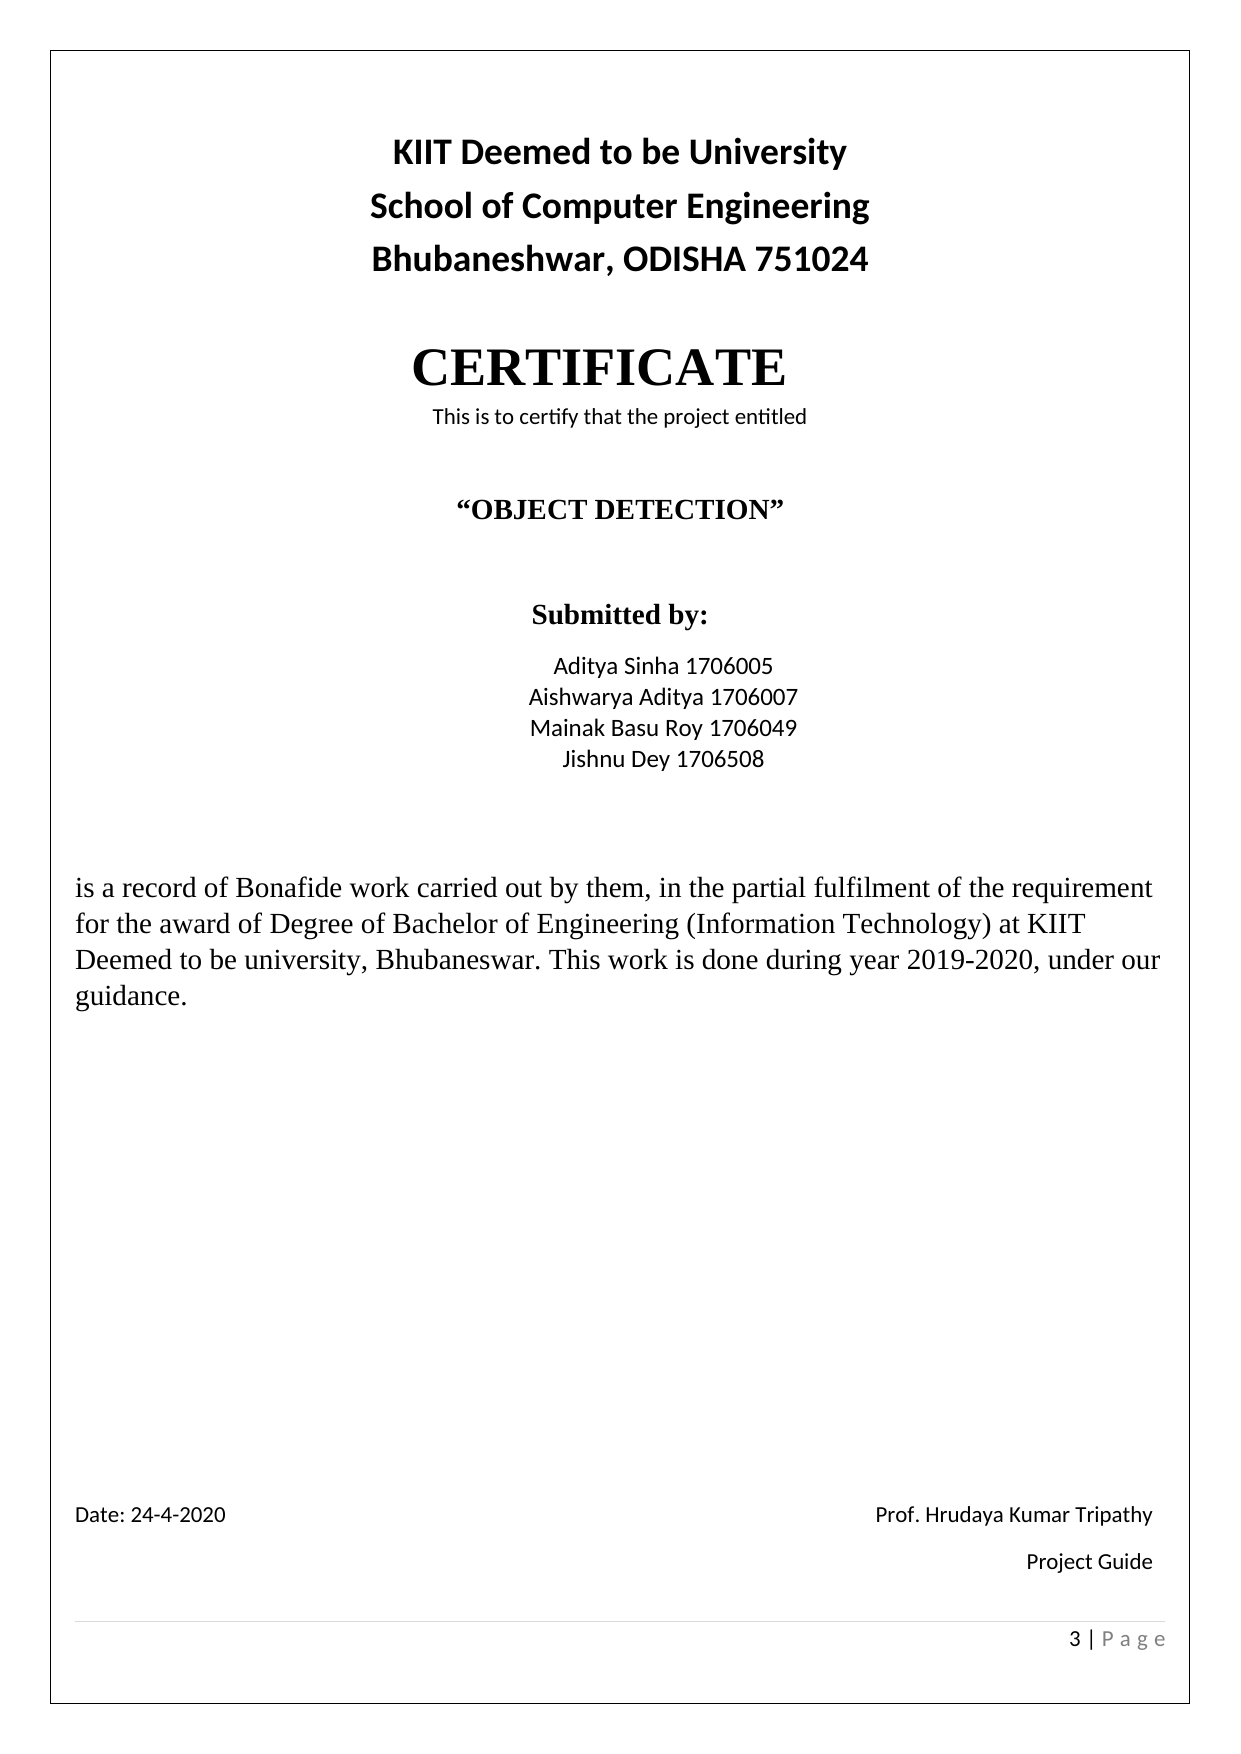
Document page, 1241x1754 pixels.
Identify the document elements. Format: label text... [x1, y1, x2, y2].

text Date: 24-4-2020 Prof. Hrudaya Kumar Tripathy [75, 1500, 1153, 1528]
text Submitted by: [75, 597, 1165, 631]
text This is to certify that the project entitled [75, 402, 1165, 430]
text Aishwarya Aditya 1706007 [162, 681, 1165, 712]
text KIIT Deemed to be University [75, 128, 1165, 174]
text Project Guide [75, 1547, 1153, 1575]
text Aditya Sinha 1706005 [162, 650, 1165, 681]
text “OBJECT DETECTION” [75, 492, 1165, 525]
text is a record of Bonafide work carried out by them, in the partial fulfilment of the requirement for the award of Degree of Bachelor of Engineering (Information Technology) at KIIT Deemed to be university, Bhubaneswar. This work is done during year 2019-2020, under our guidance. [75, 870, 1165, 1012]
text Mainak Basu Roy 1706049 [162, 712, 1165, 743]
text Jishnu Dey 1706508 [162, 743, 1165, 774]
subtitle CERTIFICATE [75, 335, 1123, 397]
text School of Computer Engineering [75, 182, 1165, 227]
text Bhubaneshwar, ODISHA 751024 [75, 235, 1165, 281]
